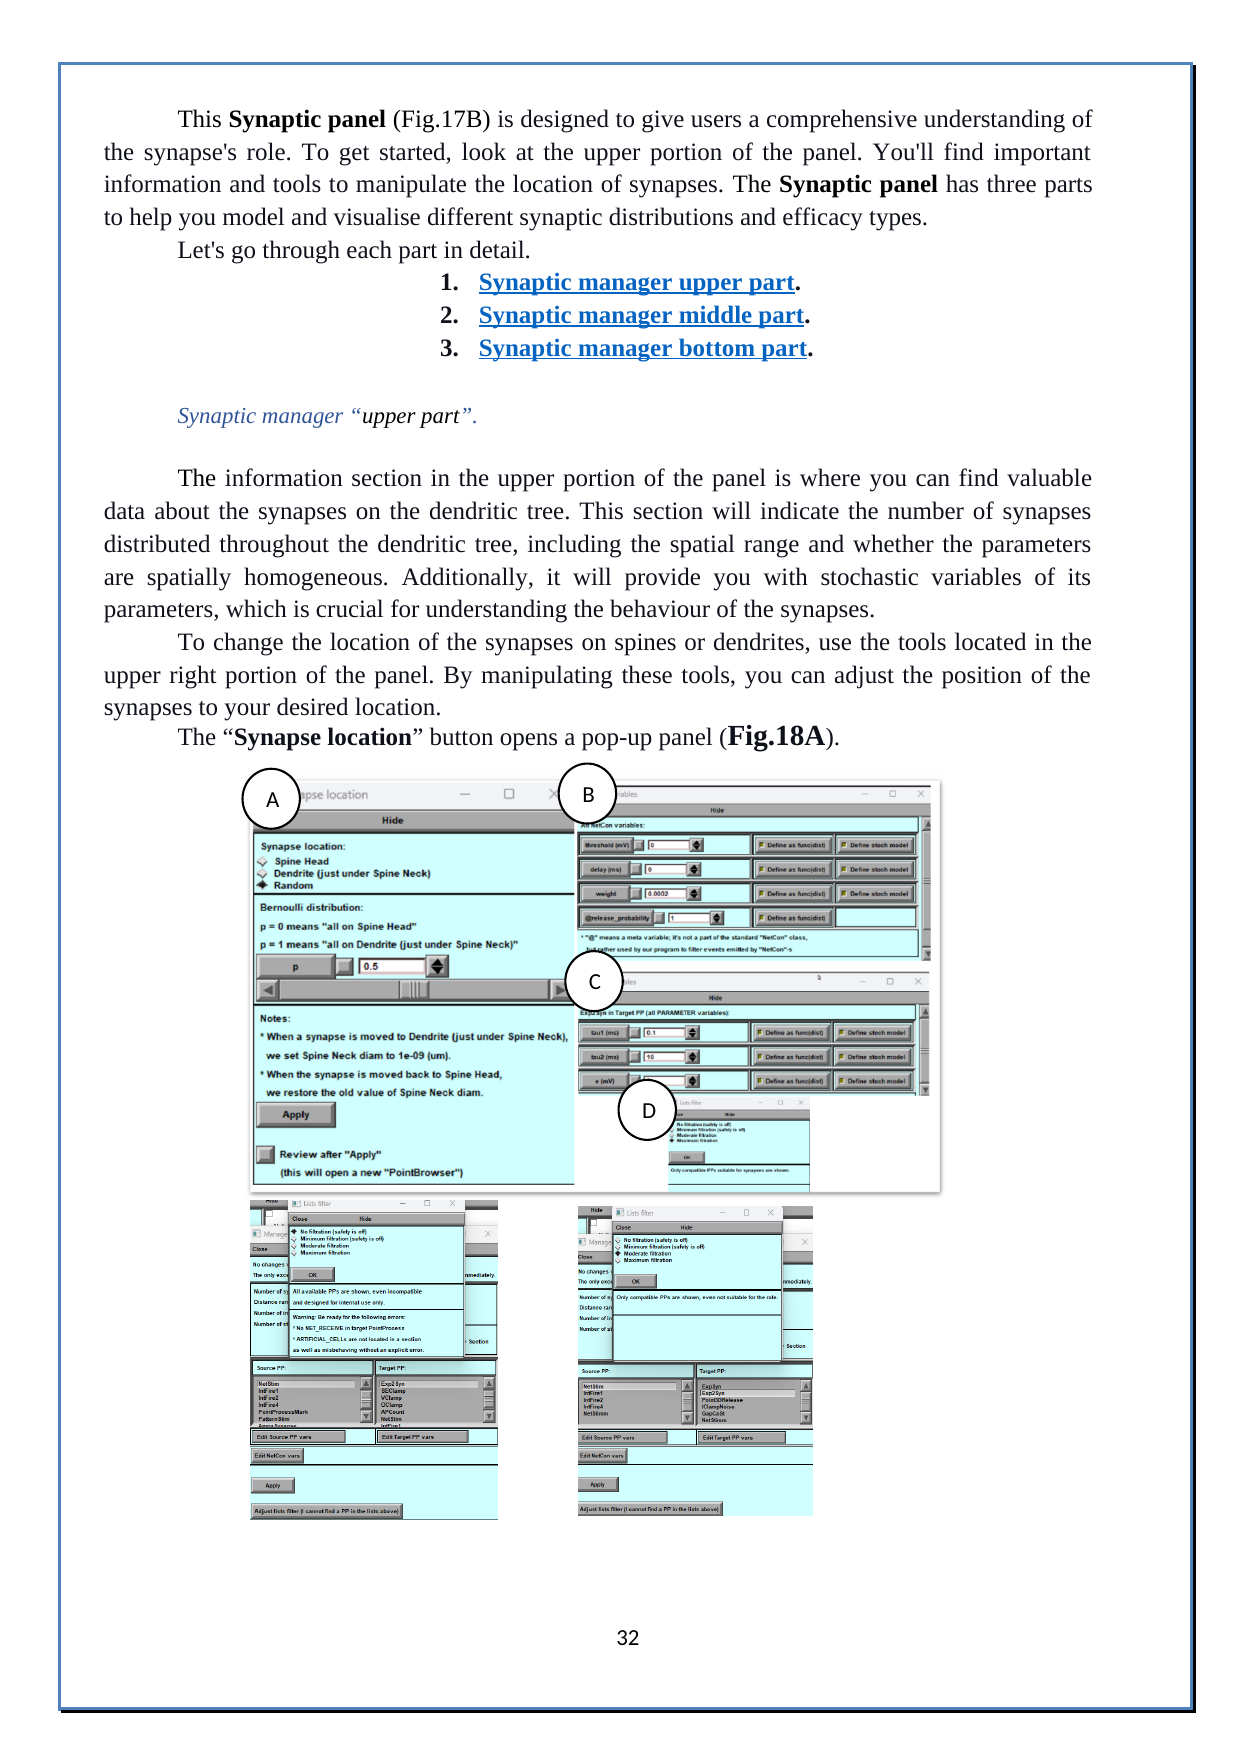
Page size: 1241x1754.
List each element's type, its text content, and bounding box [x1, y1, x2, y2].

subtitle Synaptic manager “upper part”. [103, 402, 1093, 429]
text To change the location of the synapses on spines or dendrites, use the tools located in the upper right portion of the panel. By manipulating these tools, you can adjust the position of the synapses to your desired location. [103, 627, 1093, 721]
text The “Synapse location” button opens a pop-up panel (Fig.18A). [103, 725, 1093, 750]
picture [242, 772, 947, 1520]
picture [242, 772, 254, 789]
list Synaptic manager middle part. [366, 300, 1093, 329]
text The information section in the upper portion of the panel is where you can find valuable data about the synapses on the dendritic tree. This section will indicate the number of synapses distributed throughout the dendritic tree, including the spatial range and whether the parameters are spatially homogeneous. Additionally, it will provide you with stochastic variables of its parameters, which is crucial for understanding the behaviour of the synapses. [103, 463, 1093, 623]
list Synaptic manager bottom part. [366, 333, 1093, 362]
picture [578, 1206, 813, 1516]
list Synaptic manager upper part. [366, 267, 1093, 296]
text Let's go through each part in detail. [103, 235, 1093, 263]
text This Synaptic panel (Fig.17B) is designed to give users a comprehensive understanding of the synapse's role. To get started, look at the upper portion of the panel. You'll find important information and tools to manipulate the location of synapses. The Synaptic panel has three parts to help you model and visualise different synaptic distributions and efficacy types. [103, 104, 1093, 231]
